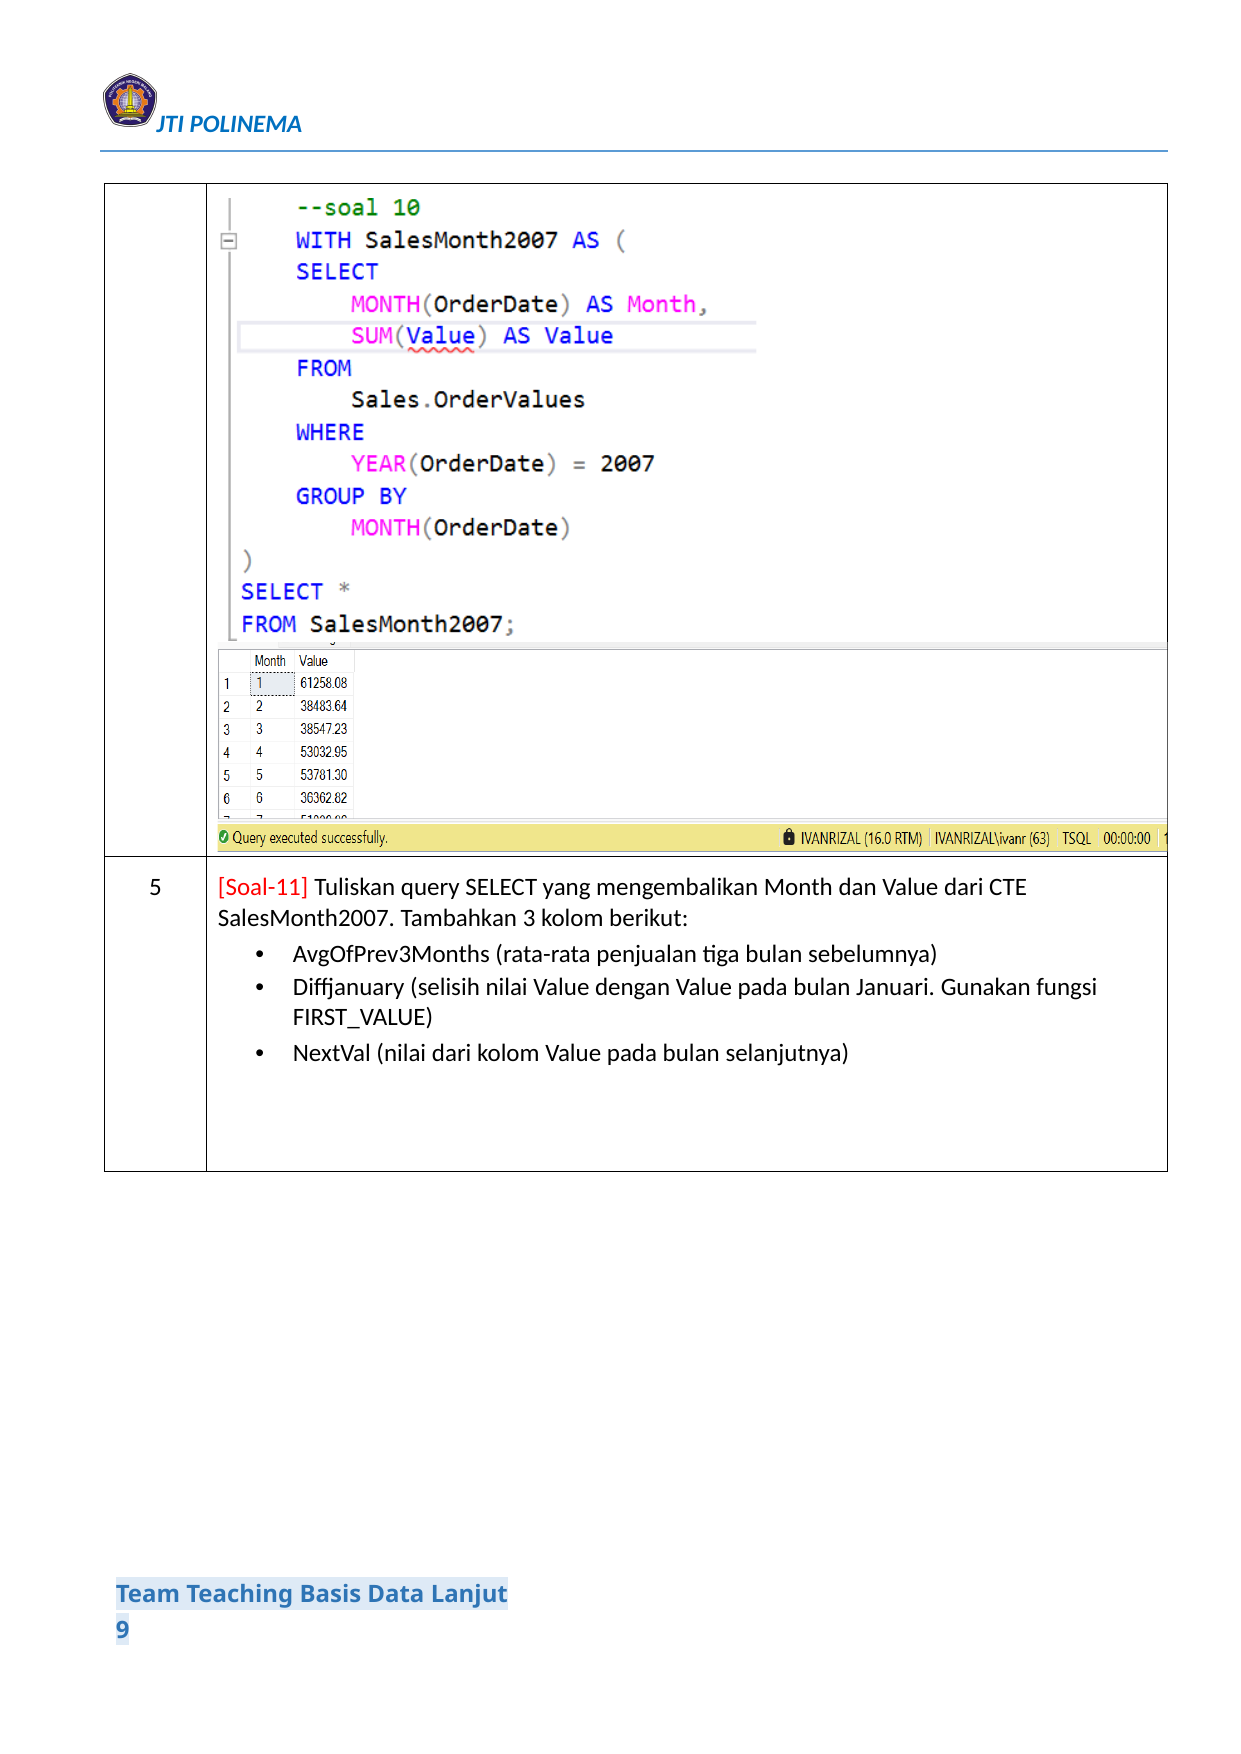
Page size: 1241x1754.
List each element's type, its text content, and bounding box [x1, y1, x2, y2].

table_cell 4 [105, 184, 206, 856]
table_cell 5 [105, 857, 206, 1171]
picture [217, 198, 757, 641]
picture [103, 73, 157, 127]
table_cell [207, 184, 1167, 856]
table_cell [Soal-11] Tuliskan query SELECT yang mengembalikan Month dan Value dari CTE SalesMonth2007. Tambahkan 3 kolom berikut: AvgOfPrev3Months (rata-rata penjualan tiga bulan sebelumnya) Diffjanuary (selisih nilai Value dengan Value pada bulan Januari. Gunakan fungsi FIRST_VALUE) NextVal (nilai dari kolom Value pada bulan selanjutnya) [207, 857, 1167, 1171]
picture [217, 642, 1168, 852]
